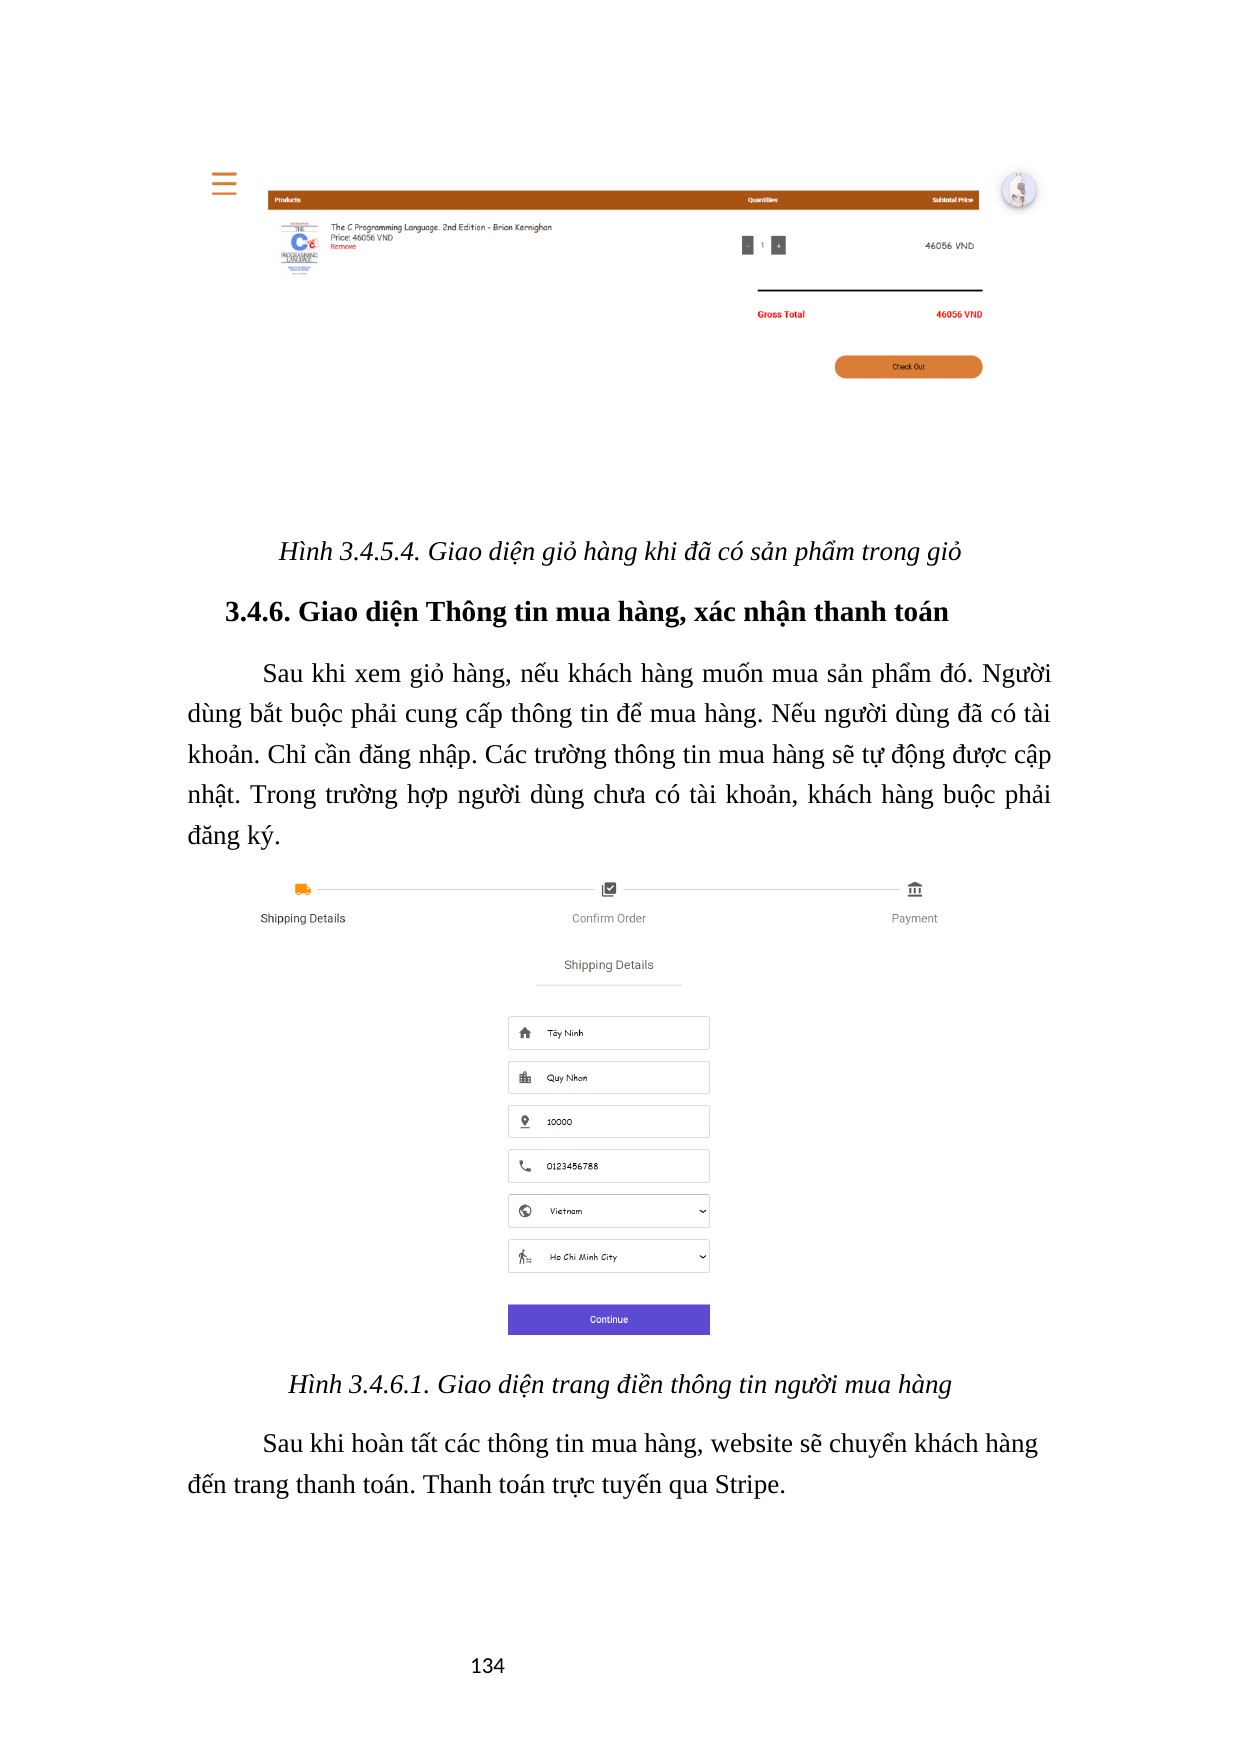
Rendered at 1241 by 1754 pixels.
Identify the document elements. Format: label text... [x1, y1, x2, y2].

text Hình 3.4.6.1. Giao diện trang điền thông tin người mua hàng [187, 1368, 1053, 1399]
picture [187, 150, 1053, 509]
text Sau khi hoàn tất các thông tin mua hàng, website sẽ chuyển khách hàng đến trang thanh toán. Thanh toán trực tuyến qua Stripe. [187, 1428, 1053, 1499]
text Sau khi xem giỏ hàng, nếu khách hàng muốn mua sản phẩm đó. Người dùng bắt buộc phải cung cấp thông tin để mua hàng. Nếu người dùng đã có tài khoản. Chỉ cần đăng nhập. Các trường thông tin mua hàng sẽ tự động được cập nhật. Trong trường hợp người dùng chưa có tài khoản, khách hàng buộc phải đăng ký. [187, 657, 1053, 850]
subtitle 3.4.6. Giao diện Thông tin mua hàng, xác nhận thanh toán [187, 594, 1053, 628]
picture [242, 871, 998, 1342]
text Hình 3.4.5.4. Giao diện giỏ hàng khi đã có sản phẩm trong giỏ [187, 535, 1053, 566]
